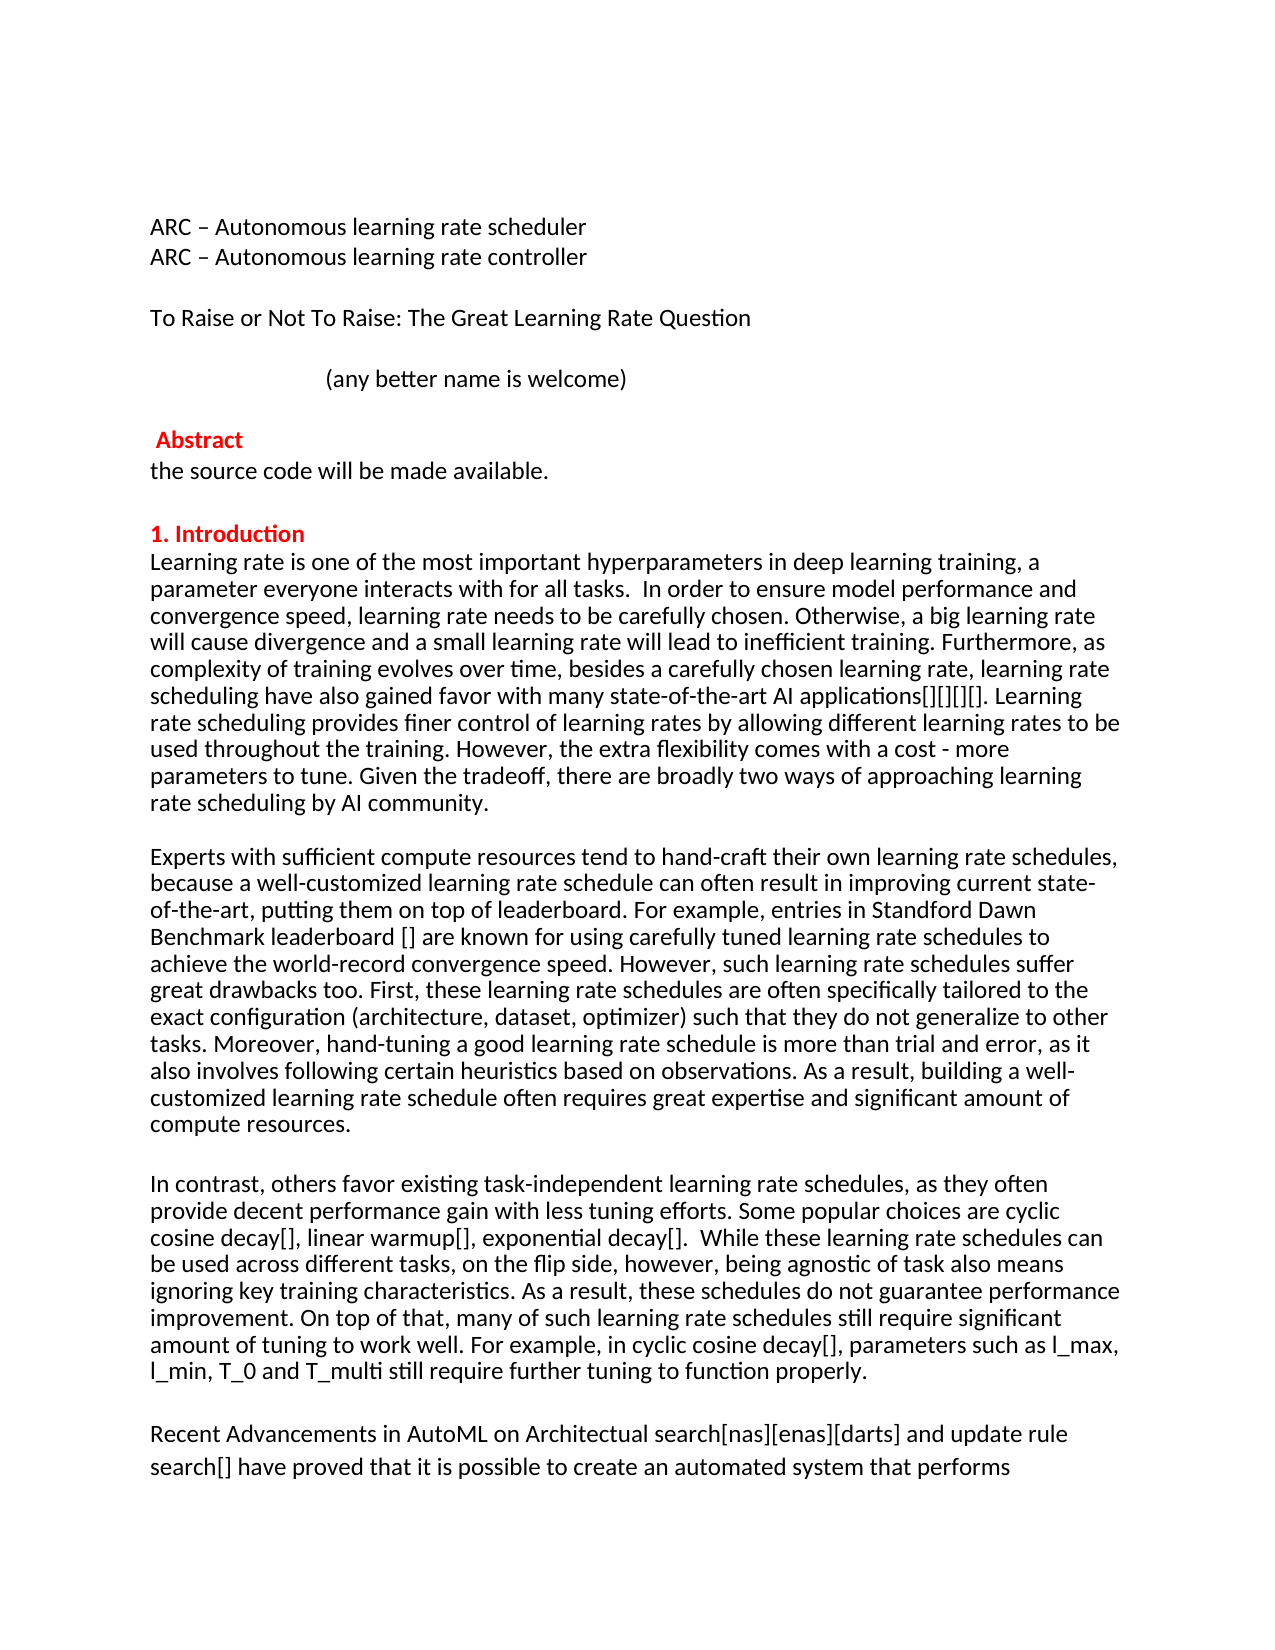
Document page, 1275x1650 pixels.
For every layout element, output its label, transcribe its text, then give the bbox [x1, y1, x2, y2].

text Learning rate is one of the most important hyperparameters in deep learning training, a parameter everyone interacts with for all tasks. In order to ensure model performance and convergence speed, learning rate needs to be carefully chosen. Otherwise, a big learning rate will cause divergence and a small learning rate will lead to inefficient training. Furthermore, as complexity of training evolves over time, besides a carefully chosen learning rate, learning rate scheduling have also gained favor with many state-of-the-art AI applications[][][][]. Learning rate scheduling provides finer control of learning rates by allowing different learning rates to be used throughout the training. However, the extra flexibility comes with a cost - more parameters to tune. Given the tradeoff, there are broadly two ways of approaching learning rate scheduling by AI community. [150, 549, 1125, 817]
text Abstract [150, 425, 1125, 455]
text 1. Introduction [150, 519, 1125, 549]
text ARC – Autonomous learning rate scheduler [150, 211, 1125, 242]
text To Raise or Not To Raise: The Great Learning Rate Question [150, 303, 1125, 333]
text ARC – Autonomous learning rate controller [150, 242, 1125, 272]
text (any better name is welcome) [150, 364, 1125, 394]
text Experts with sufficient compute resources tend to hand-craft their own learning rate schedules, because a well-customized learning rate schedule can often result in improving current state-of-the-art, putting them on top of leaderboard. For example, entries in Standford Dawn Benchmark leaderboard [] are known for using carefully tuned learning rate schedules to achieve the world-record convergence speed. However, such learning rate schedules suffer great drawbacks too. First, these learning rate schedules are often specifically tailored to the exact configuration (architecture, dataset, optimizer) such that they do not generalize to other tasks. Moreover, hand-tuning a good learning rate schedule is more than trial and error, as it also involves following certain heuristics based on observations. As a result, building a well-customized learning rate schedule often requires great expertise and significant amount of compute resources. [150, 844, 1125, 1138]
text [150, 1418, 1125, 1482]
text In contrast, others favor existing task-independent learning rate schedules, as they often provide decent performance gain with less tuning efforts. Some popular choices are cyclic cosine decay[], linear warmup[], exponential decay[]. While these learning rate schedules can be used across different tasks, on the flip side, however, being agnostic of task also means ignoring key training characteristics. As a result, these schedules do not guarantee performance improvement. On top of that, many of such learning rate schedules still require significant amount of tuning to work well. For example, in cyclic cosine decay[], parameters such as l_max, l_min, T_0 and T_multi still require further tuning to function properly. [150, 1171, 1125, 1385]
text the source code will be made available. [150, 455, 1125, 486]
